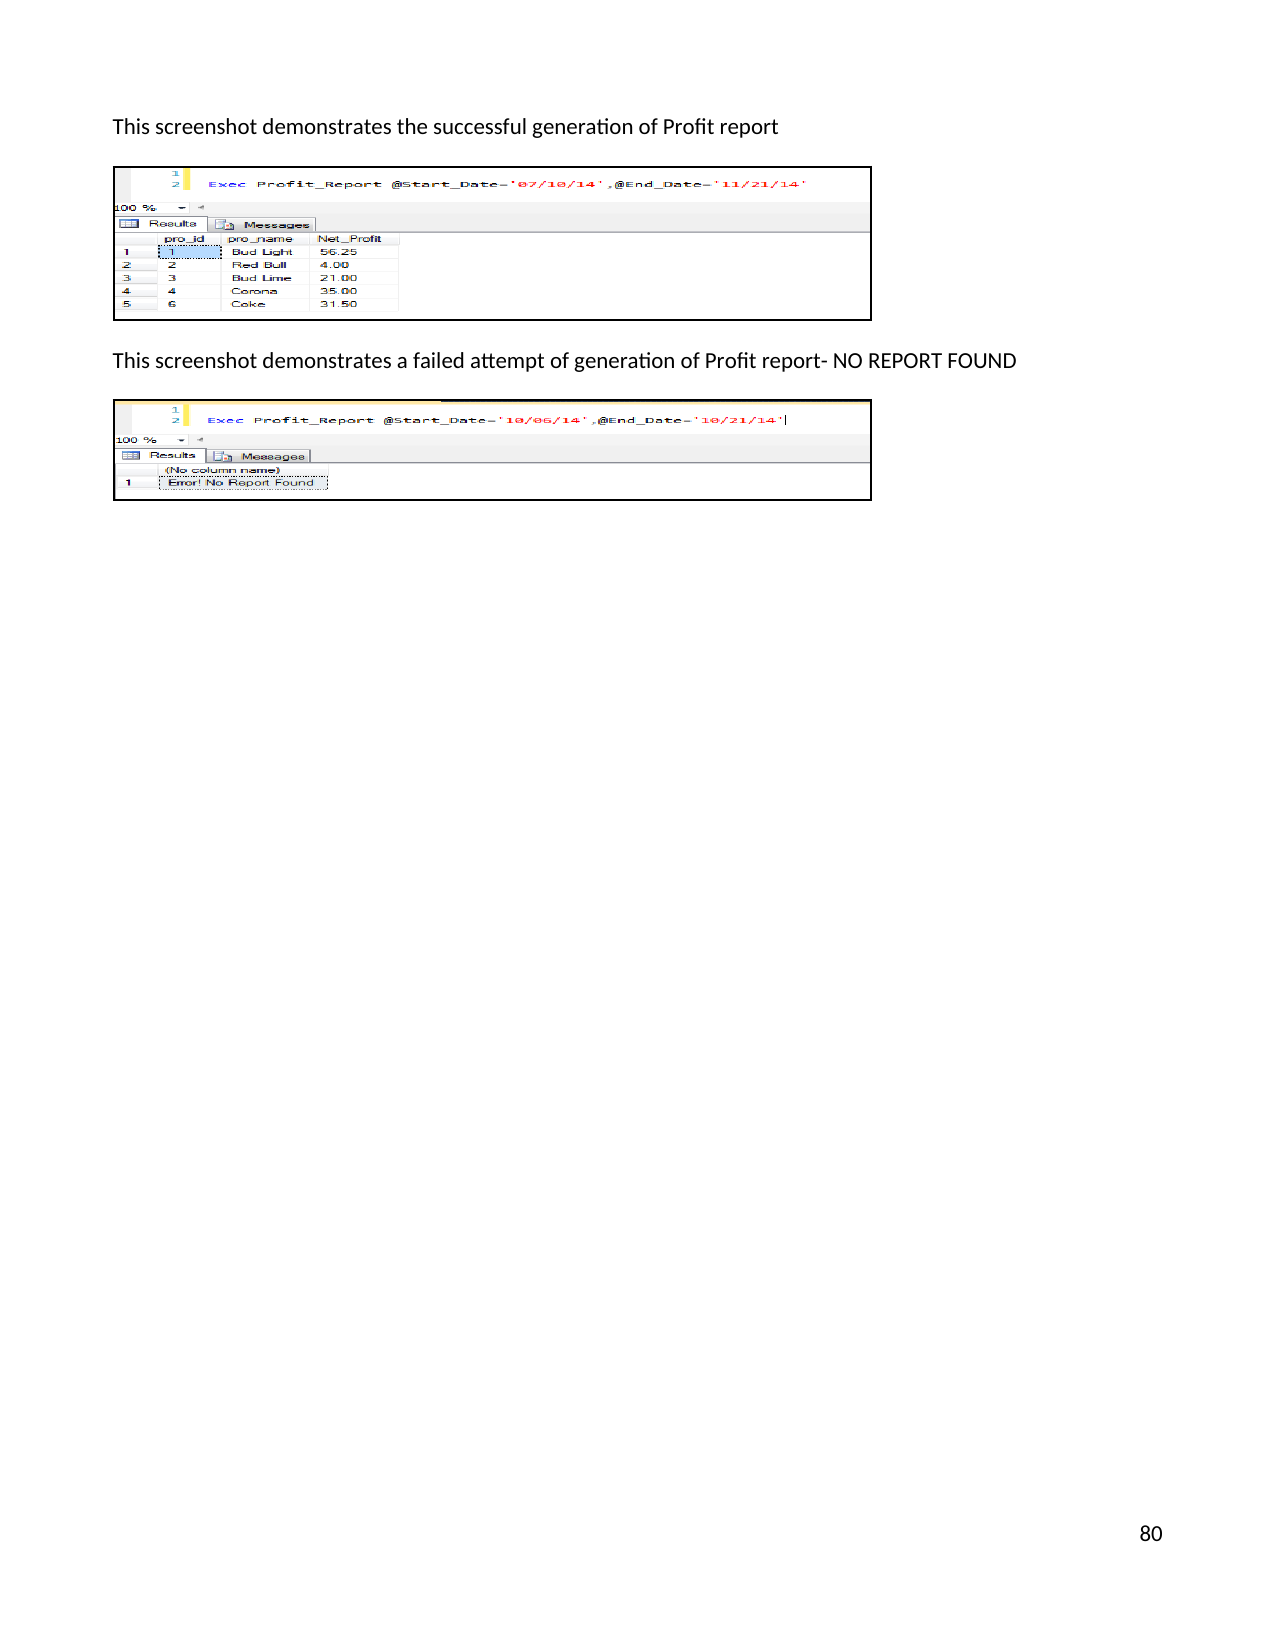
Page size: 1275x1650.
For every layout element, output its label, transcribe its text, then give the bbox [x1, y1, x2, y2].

picture [115, 401, 870, 499]
text This screenshot demonstrates a failed attempt of generation of Profit report- NO REPORT FOUND [112, 346, 1162, 374]
picture [115, 168, 870, 319]
text This screenshot demonstrates the successful generation of Profit report [112, 112, 1162, 141]
